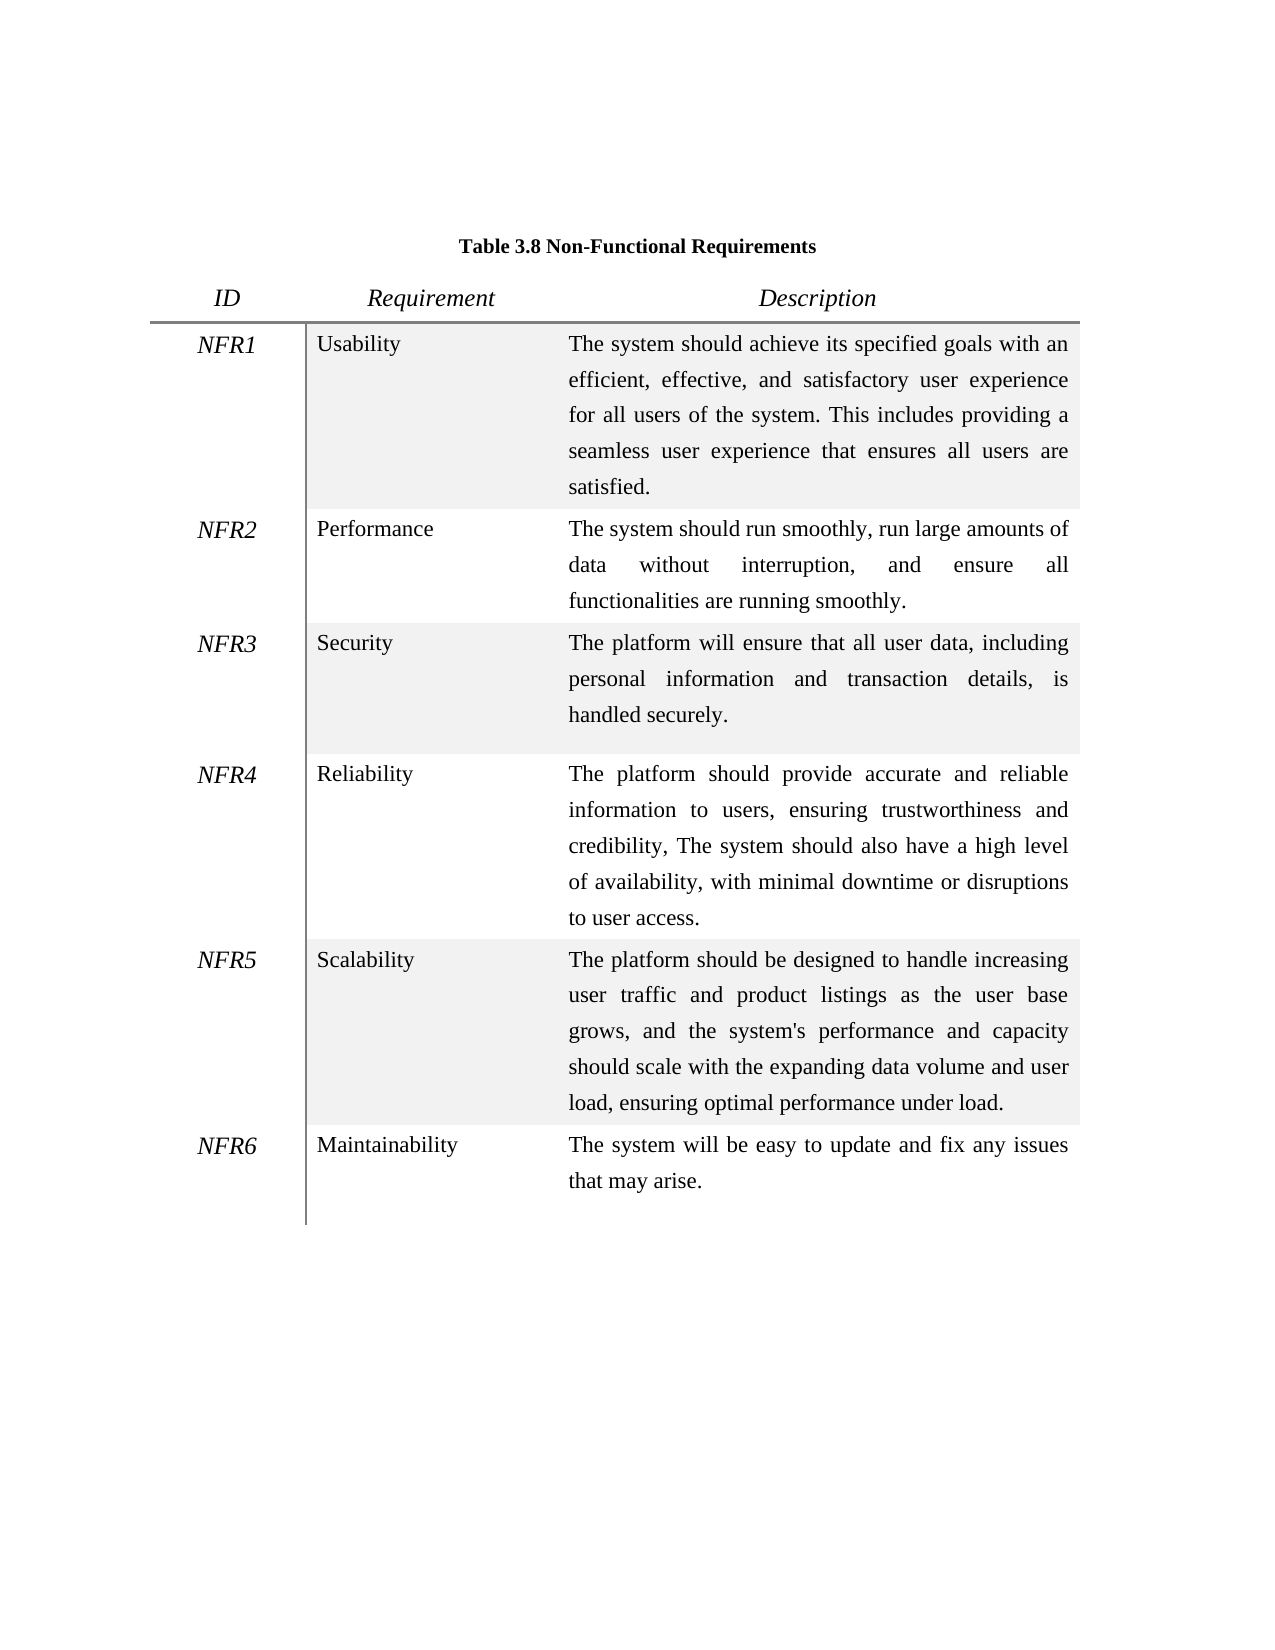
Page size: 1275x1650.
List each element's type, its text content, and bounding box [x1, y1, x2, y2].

table_cell NFR6 [150, 1125, 305, 1225]
table_cell NFR2 [150, 509, 305, 623]
text Table 3.8 Non-Functional Requirements [150, 234, 1125, 258]
table_cell NFR3 [150, 623, 305, 754]
table_cell Security [307, 623, 558, 754]
table_header Description [558, 277, 1080, 321]
table_cell The system should run smoothly, run large amounts of data without interruption, and ensure all functionalities are running smoothly. [558, 509, 1080, 623]
table_cell The platform should be designed to handle increasing user traffic and product listings as the user base grows, and the system's performance and capacity should scale with the expanding data volume and user load, ensuring optimal performance under load. [558, 939, 1080, 1125]
table_cell NFR4 [150, 754, 305, 939]
table_cell Scalability [307, 939, 558, 1125]
table_cell Maintainability [307, 1125, 558, 1225]
table_cell Reliability [307, 754, 558, 939]
table_cell NFR5 [150, 939, 305, 1125]
table_cell NFR1 [150, 324, 305, 509]
table_cell The platform should provide accurate and reliable information to users, ensuring trustworthiness and credibility, The system should also have a high level of availability, with minimal downtime or disruptions to user access. [558, 754, 1080, 939]
table_header Requirement [306, 277, 558, 321]
table_cell The system will be easy to update and fix any issues that may arise. [558, 1125, 1080, 1225]
table_cell The system should achieve its specified goals with an efficient, effective, and satisfactory user experience for all users of the system. This includes providing a seamless user experience that ensures all users are satisfied. [558, 324, 1080, 509]
table_header ID [150, 277, 306, 321]
table_cell The platform will ensure that all user data, including personal information and transaction details, is handled securely. [558, 623, 1080, 754]
table_cell Usability [307, 324, 558, 509]
table_cell Performance [307, 509, 558, 623]
